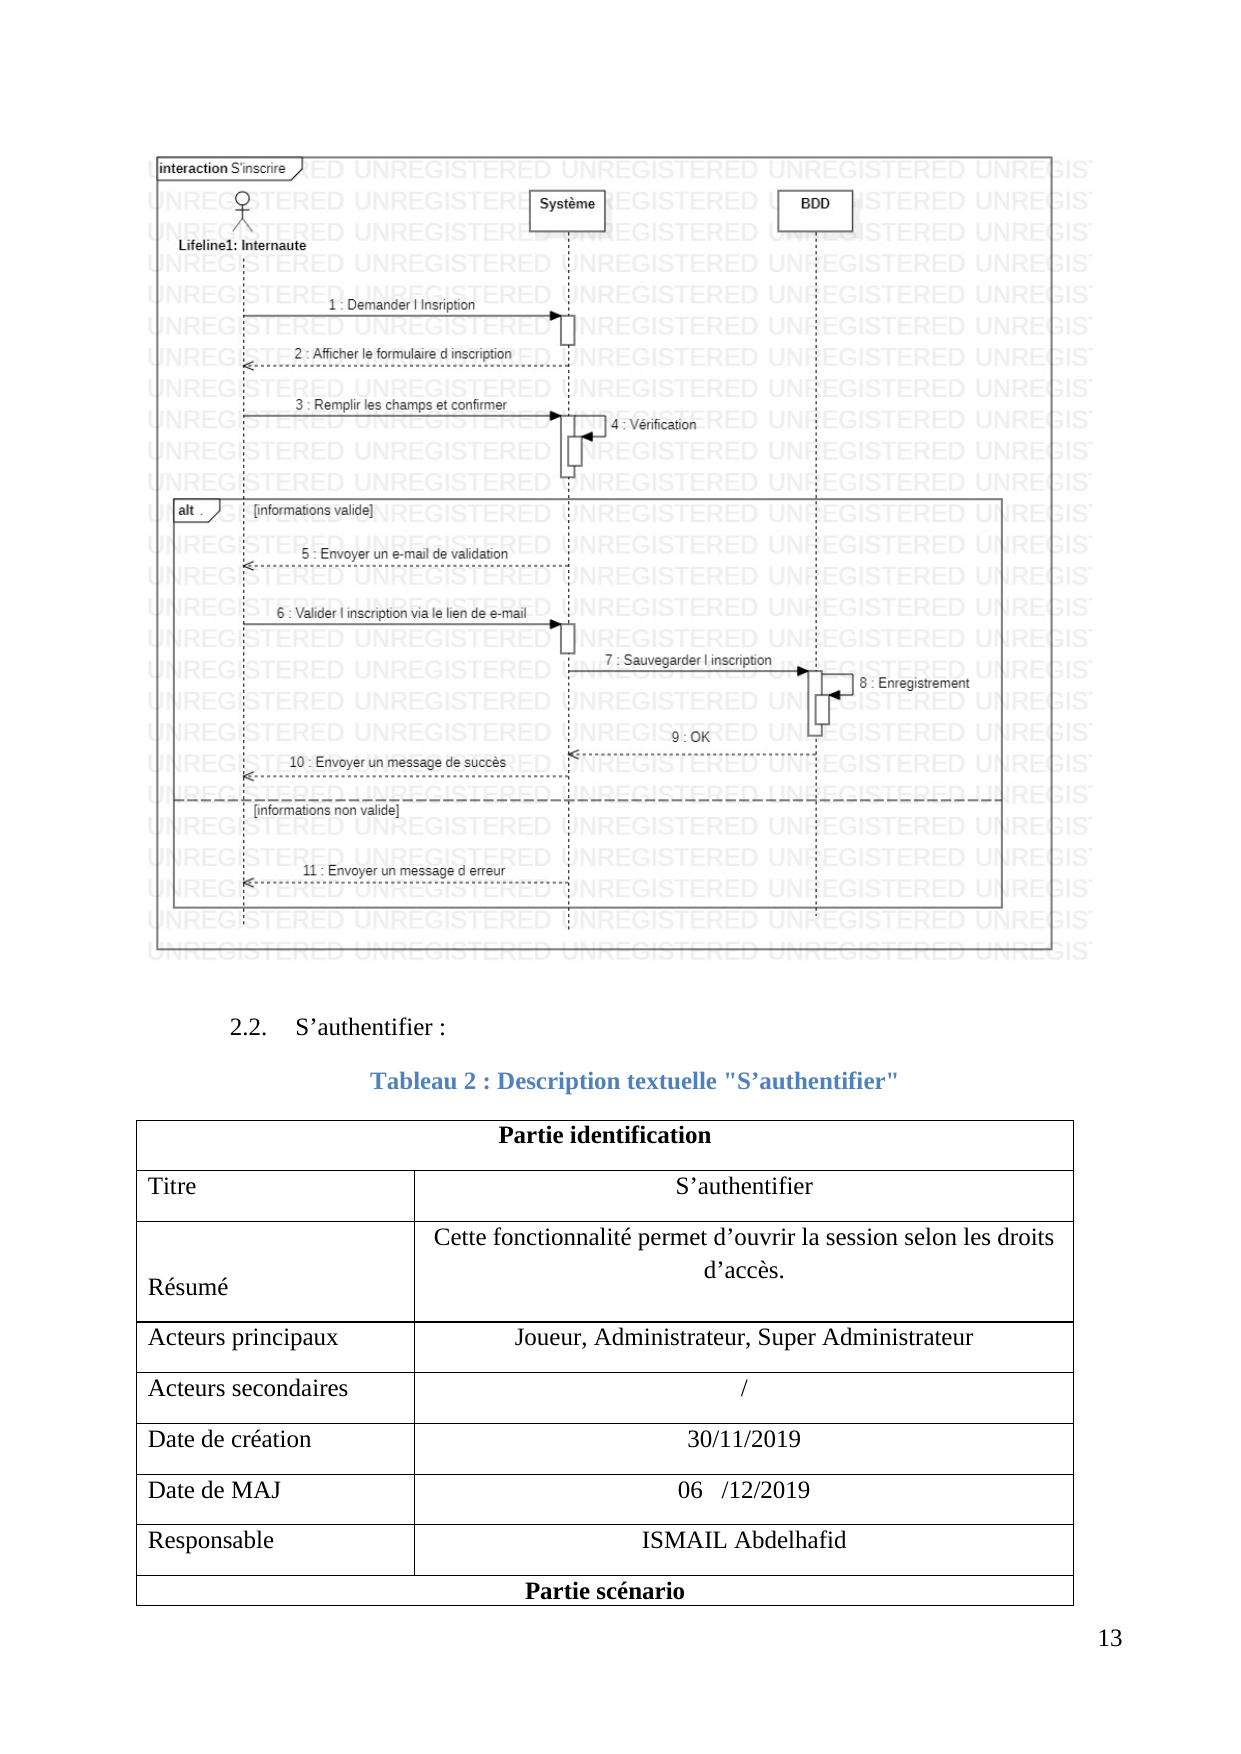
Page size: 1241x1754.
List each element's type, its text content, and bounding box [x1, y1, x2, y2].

table_cell Joueur, Administrateur, Super Administrateur [415, 1323, 1073, 1372]
table_cell Acteurs principaux [137, 1323, 414, 1372]
table_cell Titre [137, 1171, 414, 1221]
table_cell Responsable [137, 1525, 414, 1575]
table_cell / [415, 1373, 1073, 1423]
list S’authentifier : [229, 1012, 1122, 1041]
table_cell S’authentifier [415, 1171, 1073, 1221]
table_cell Date de création [137, 1424, 414, 1474]
table_cell Partie scénario [137, 1576, 1073, 1605]
table_cell Cette fonctionnalité permet d’ouvrir la session selon les droits d’accès. [415, 1222, 1073, 1321]
table_cell 06 /12/2019 [415, 1475, 1073, 1524]
text Tableau 2 : Description textuelle "S’authentifier" [148, 1066, 1122, 1094]
table_cell Résumé [137, 1222, 414, 1321]
table_cell Date de MAJ [137, 1475, 414, 1524]
table_cell Acteurs secondaires [137, 1373, 414, 1423]
table_cell ISMAIL Abdelhafid [415, 1525, 1073, 1575]
table_cell 30/11/2019 [415, 1424, 1073, 1474]
picture [147, 147, 1093, 991]
table_header Partie identification [137, 1121, 1073, 1170]
